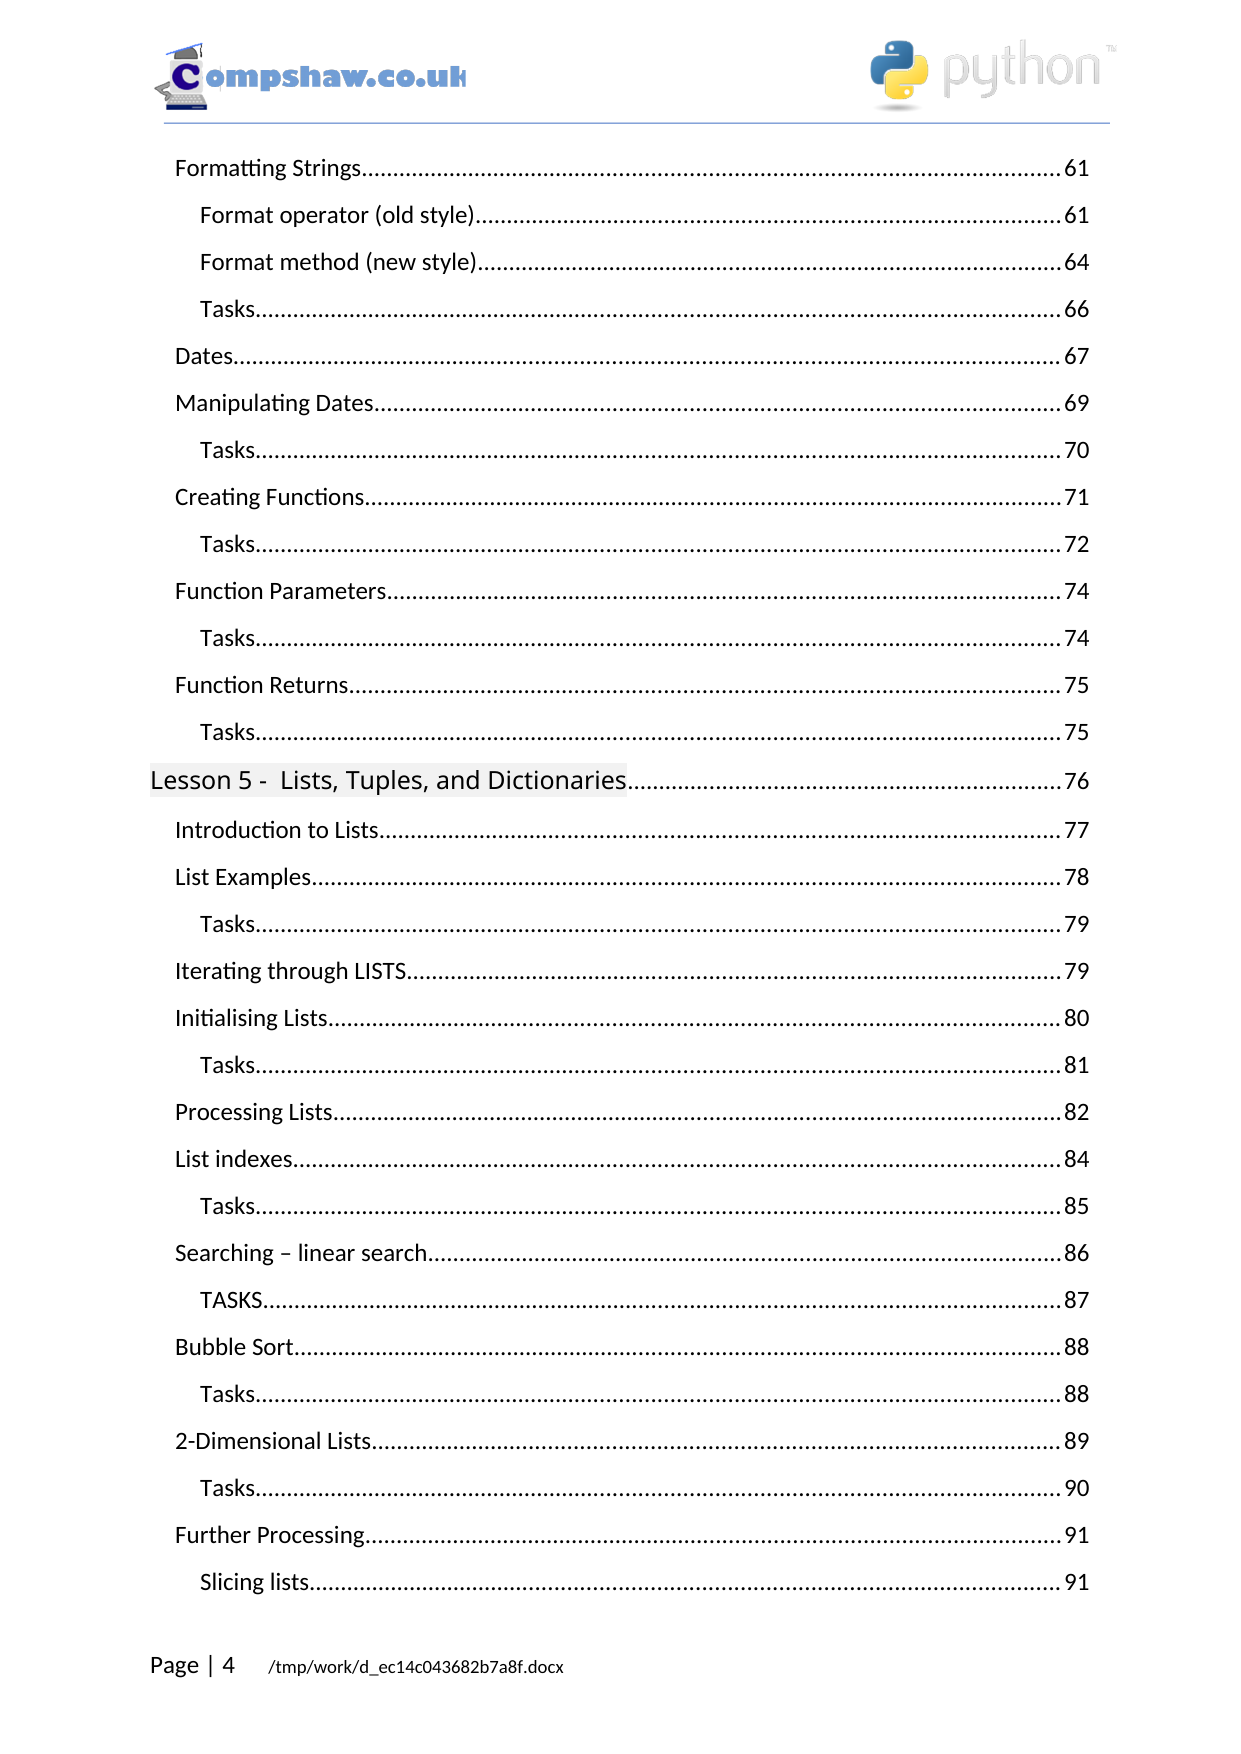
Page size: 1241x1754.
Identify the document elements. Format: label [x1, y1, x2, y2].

picture [863, 30, 1160, 115]
picture [150, 41, 466, 110]
